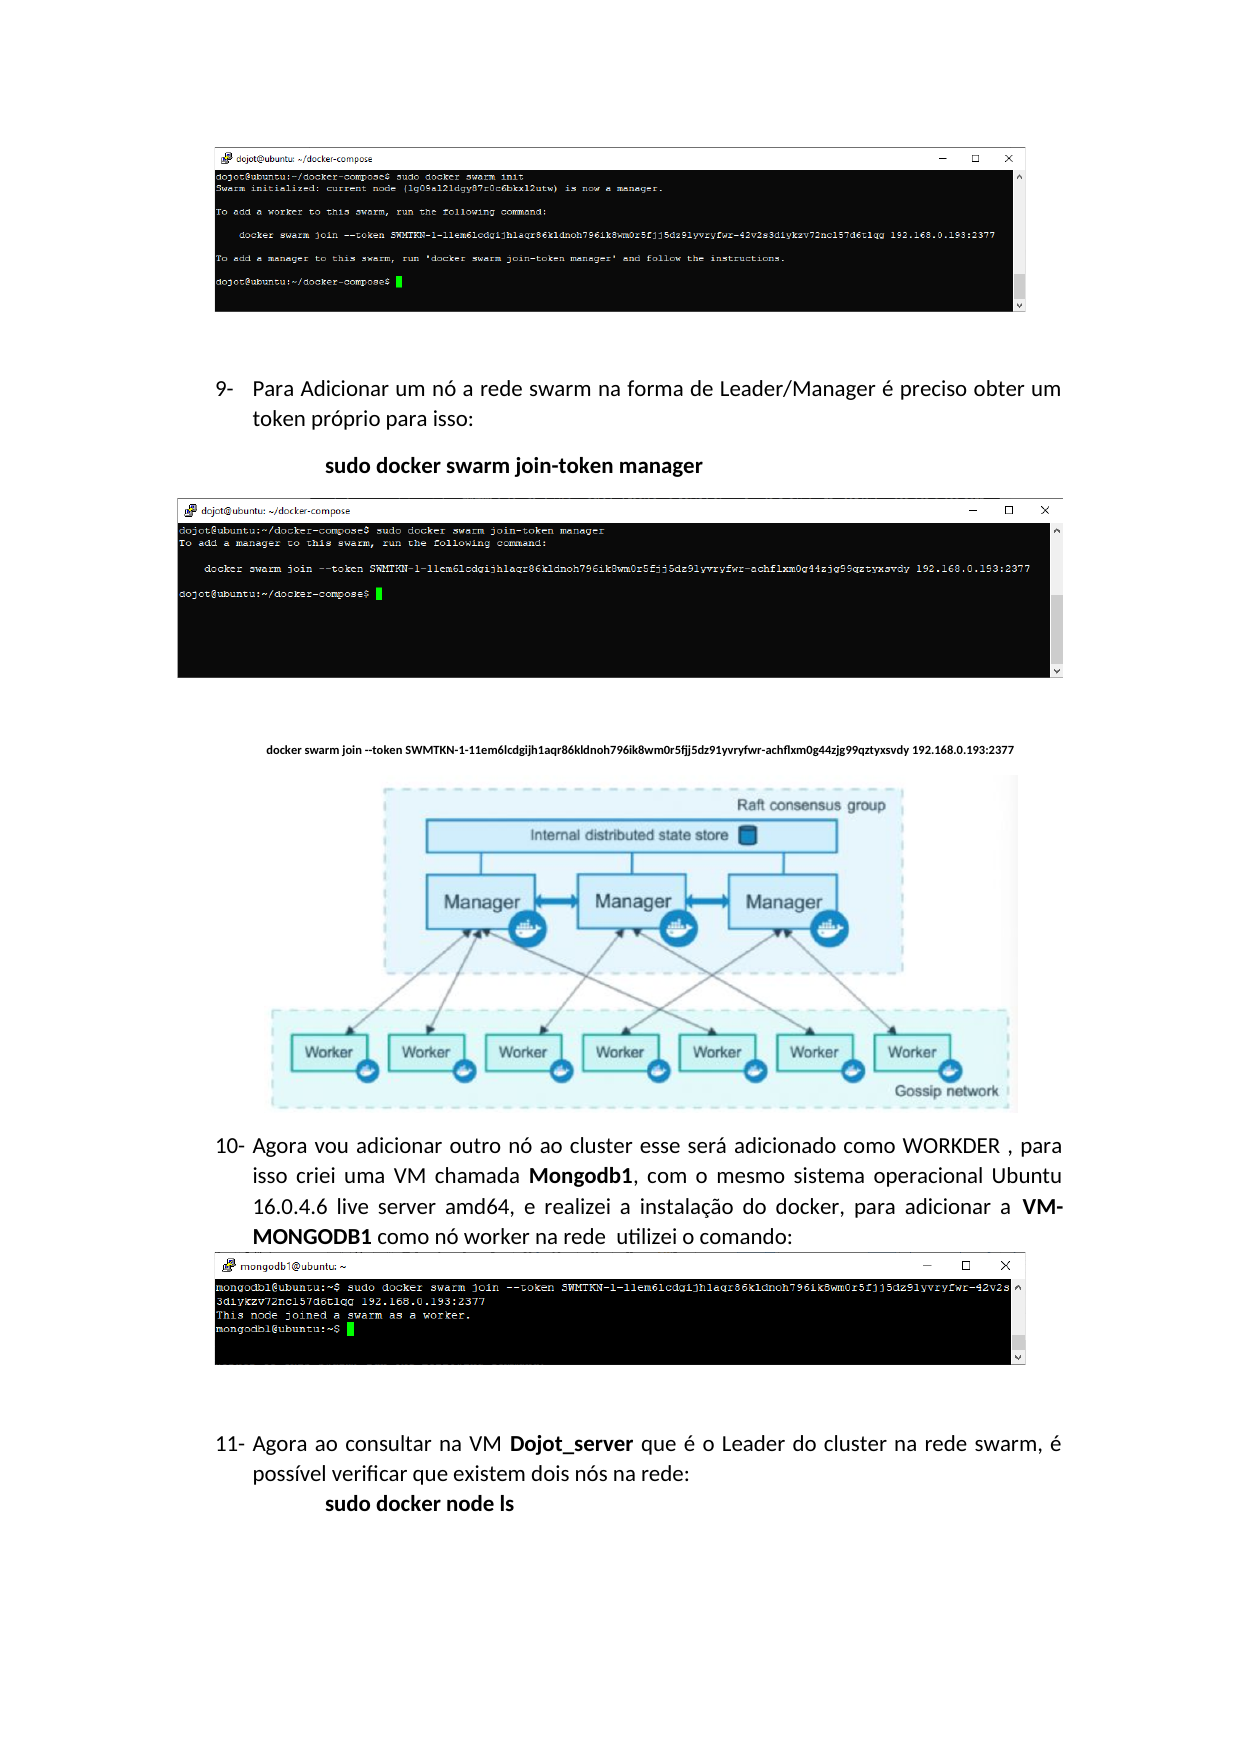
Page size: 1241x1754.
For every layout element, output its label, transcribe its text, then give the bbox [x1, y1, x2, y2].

list Para Adicionar um nó a rede swarm na forma de Leader/Manager é preciso obter um token próprio para isso: [215, 374, 1063, 432]
picture [259, 775, 1018, 1113]
picture [214, 147, 1026, 312]
text docker swarm join --token SWMTKN-1-11em6lcdgijh1aqr86kldnoh796ik8wm0r5fjj5dz91yvryfwr-achflxm0g44zjg99qztyxsvdy 192.168.0.193:2377 [177, 742, 1063, 757]
list Agora vou adicionar outro nó ao cluster esse será adicionado como WORKDER , para isso criei uma VM chamada Mongodb1, com o mesmo sistema operacional Ubuntu 16.0.4.6 live server amd64, e realizei a instalação do docker, para adicionar a VM-MONGODB1 como nó worker na rede utilizei o comando: [215, 1131, 1063, 1250]
picture [214, 1252, 1026, 1365]
list sudo docker node ls [325, 1489, 1063, 1517]
text sudo docker swarm join-token manager [252, 451, 1063, 479]
picture [177, 498, 1063, 678]
list Agora ao consultar na VM Dojot_server que é o Leader do cluster na rede swarm, é possível verificar que existem dois nós na rede: [215, 1429, 1063, 1487]
